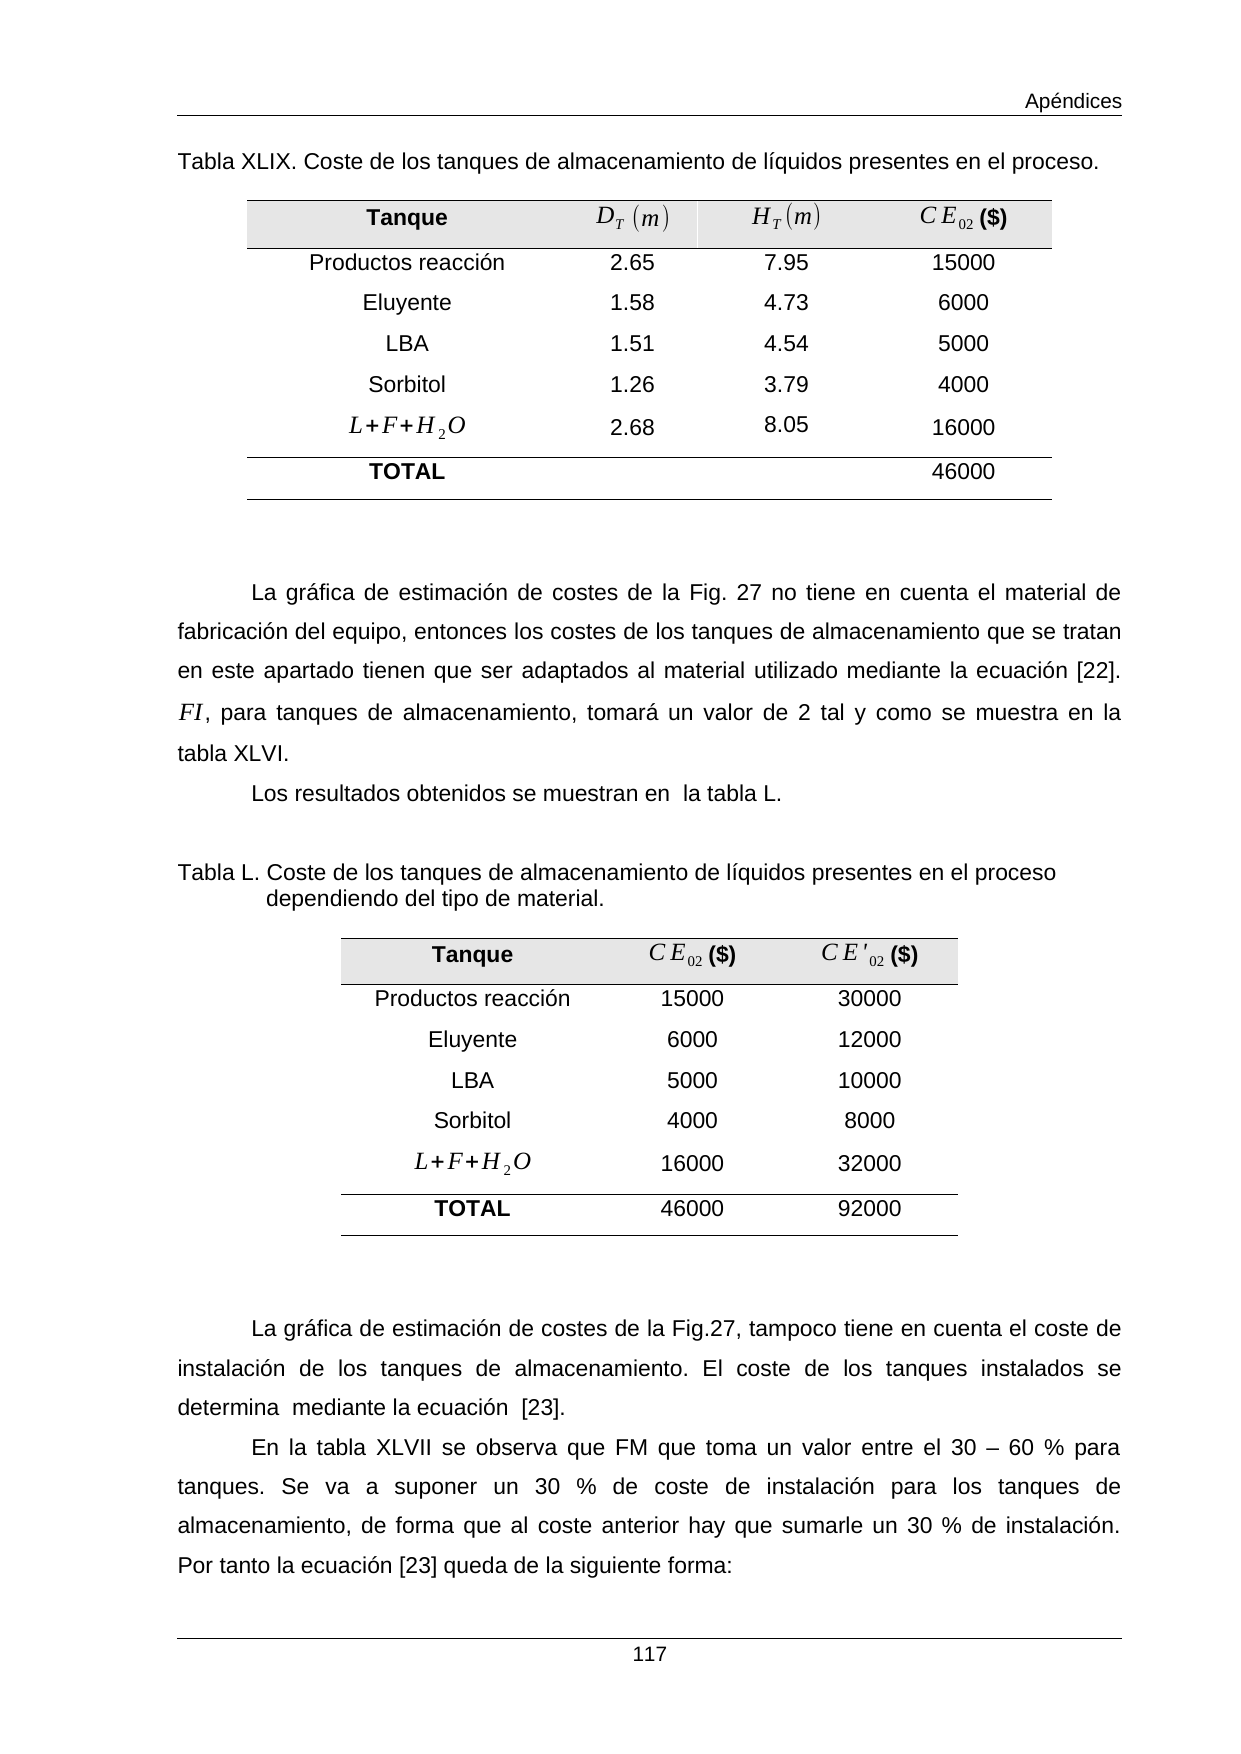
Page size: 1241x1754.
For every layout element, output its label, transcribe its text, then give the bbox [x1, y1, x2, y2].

text En la tabla XLVII se observa que FM que toma un valor entre el 30 – 60 % para tanques. Se va a suponer un 30 % de coste de instalación para los tanques de almacenamiento, de forma que al coste anterior hay que sumarle un 30 % de instalación. Por tanto la ecuación [23] queda de la siguiente forma: [177, 1433, 1122, 1578]
text Tabla L. Coste de los tanques de almacenamiento de líquidos presentes en el proceso dependiendo del tipo de material. [177, 858, 1122, 911]
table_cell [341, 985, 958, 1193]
text La gráfica de estimación de costes de la Fig.27, tampoco tiene en cuenta el coste de instalación de los tanques de almacenamiento. El coste de los tanques instalados se determina mediante la ecuación [23]. [177, 1315, 1122, 1420]
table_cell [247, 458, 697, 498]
text La gráfica de estimación de costes de la Fig. 27 no tiene en cuenta el material de fabricación del equipo, entonces los costes de los tanques de almacenamiento que se tratan en este apartado tienen que ser adaptados al material utilizado mediante la ecuación [22]. , para tanques de almacenamiento, tomará un valor de 2 tal y como se muestra en la tabla XLVI. [177, 578, 1122, 766]
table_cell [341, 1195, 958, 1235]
text Los resultados obtenidos se muestran en la tabla L. [177, 779, 1122, 806]
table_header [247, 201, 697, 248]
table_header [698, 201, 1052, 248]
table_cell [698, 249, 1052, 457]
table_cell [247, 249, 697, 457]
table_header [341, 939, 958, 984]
text Tabla XLIX. Coste de los tanques de almacenamiento de líquidos presentes en el proceso. [177, 148, 1122, 174]
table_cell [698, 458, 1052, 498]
